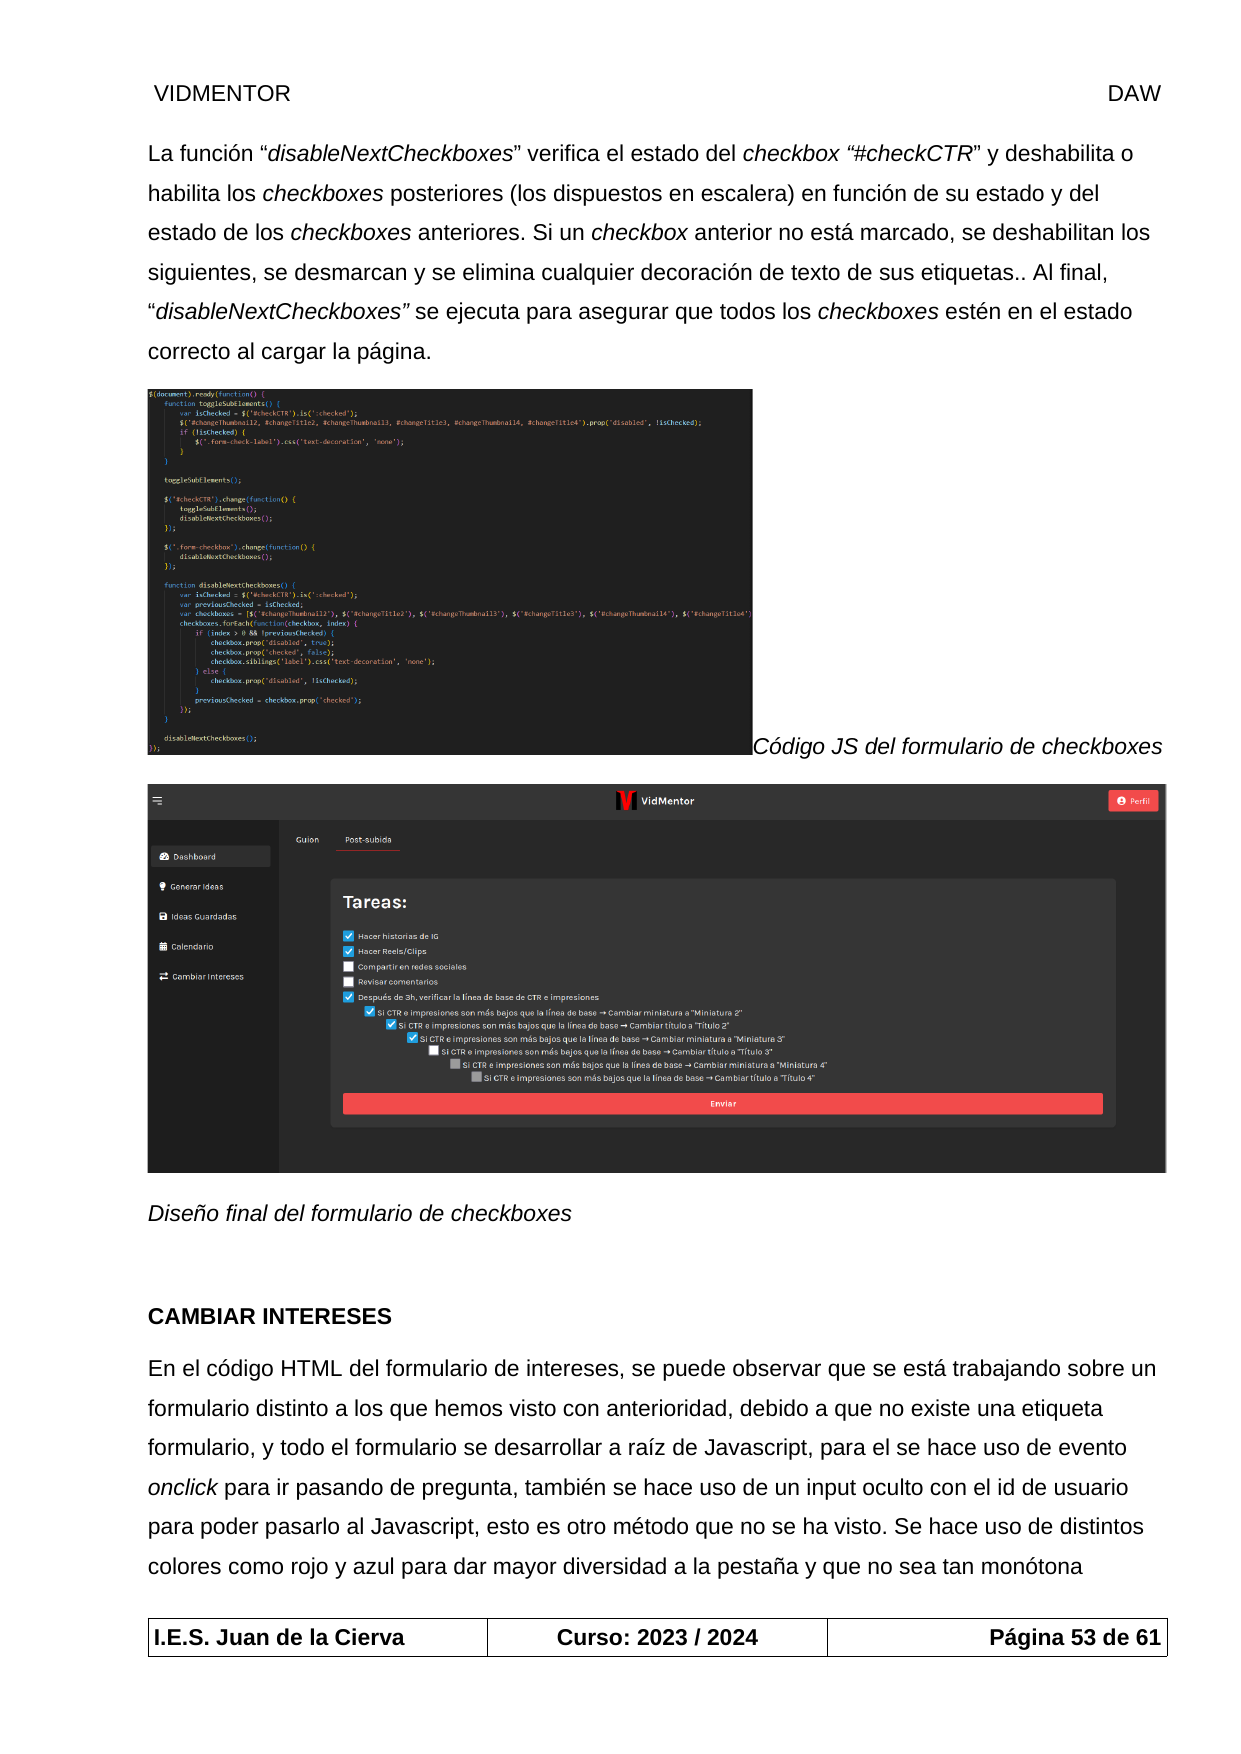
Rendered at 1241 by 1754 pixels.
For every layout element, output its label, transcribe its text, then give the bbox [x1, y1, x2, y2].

picture [147, 389, 753, 755]
text La función “disableNextCheckboxes” verifica el estado del checkbox “#checkCTR” y deshabilita o habilita los checkboxes posteriores (los dispuestos en escalera) en función de su estado y del estado de los checkboxes anteriores. Si un checkbox anterior no está marcado, se deshabilitan los siguientes, se desmarcan y se elimina cualquier decoración de texto de sus etiquetas.. Al final, “disableNextCheckboxes” se ejecuta para asegurar que todos los checkboxes estén en el estado correcto al cargar la página. [148, 140, 1167, 364]
text Diseño final del formulario de checkboxes [148, 1199, 1167, 1226]
text CAMBIAR INTERESES [148, 1303, 1167, 1330]
text En el código HTML del formulario de intereses, se puede observar que se está trabajando sobre un formulario distinto a los que hemos visto con anterioridad, debido a que no existe una etiqueta formulario, y todo el formulario se desarrollar a raíz de Javascript, para el se hace uso de evento onclick para ir pasando de pregunta, también se hace uso de un input oculto con el id de usuario para poder pasarlo al Javascript, esto es otro método que no se ha visto. Se hace uso de distintos colores como rojo y azul para dar mayor diversidad a la pestaña y que no sea tan monótona [148, 1355, 1167, 1579]
picture [147, 784, 1167, 1173]
